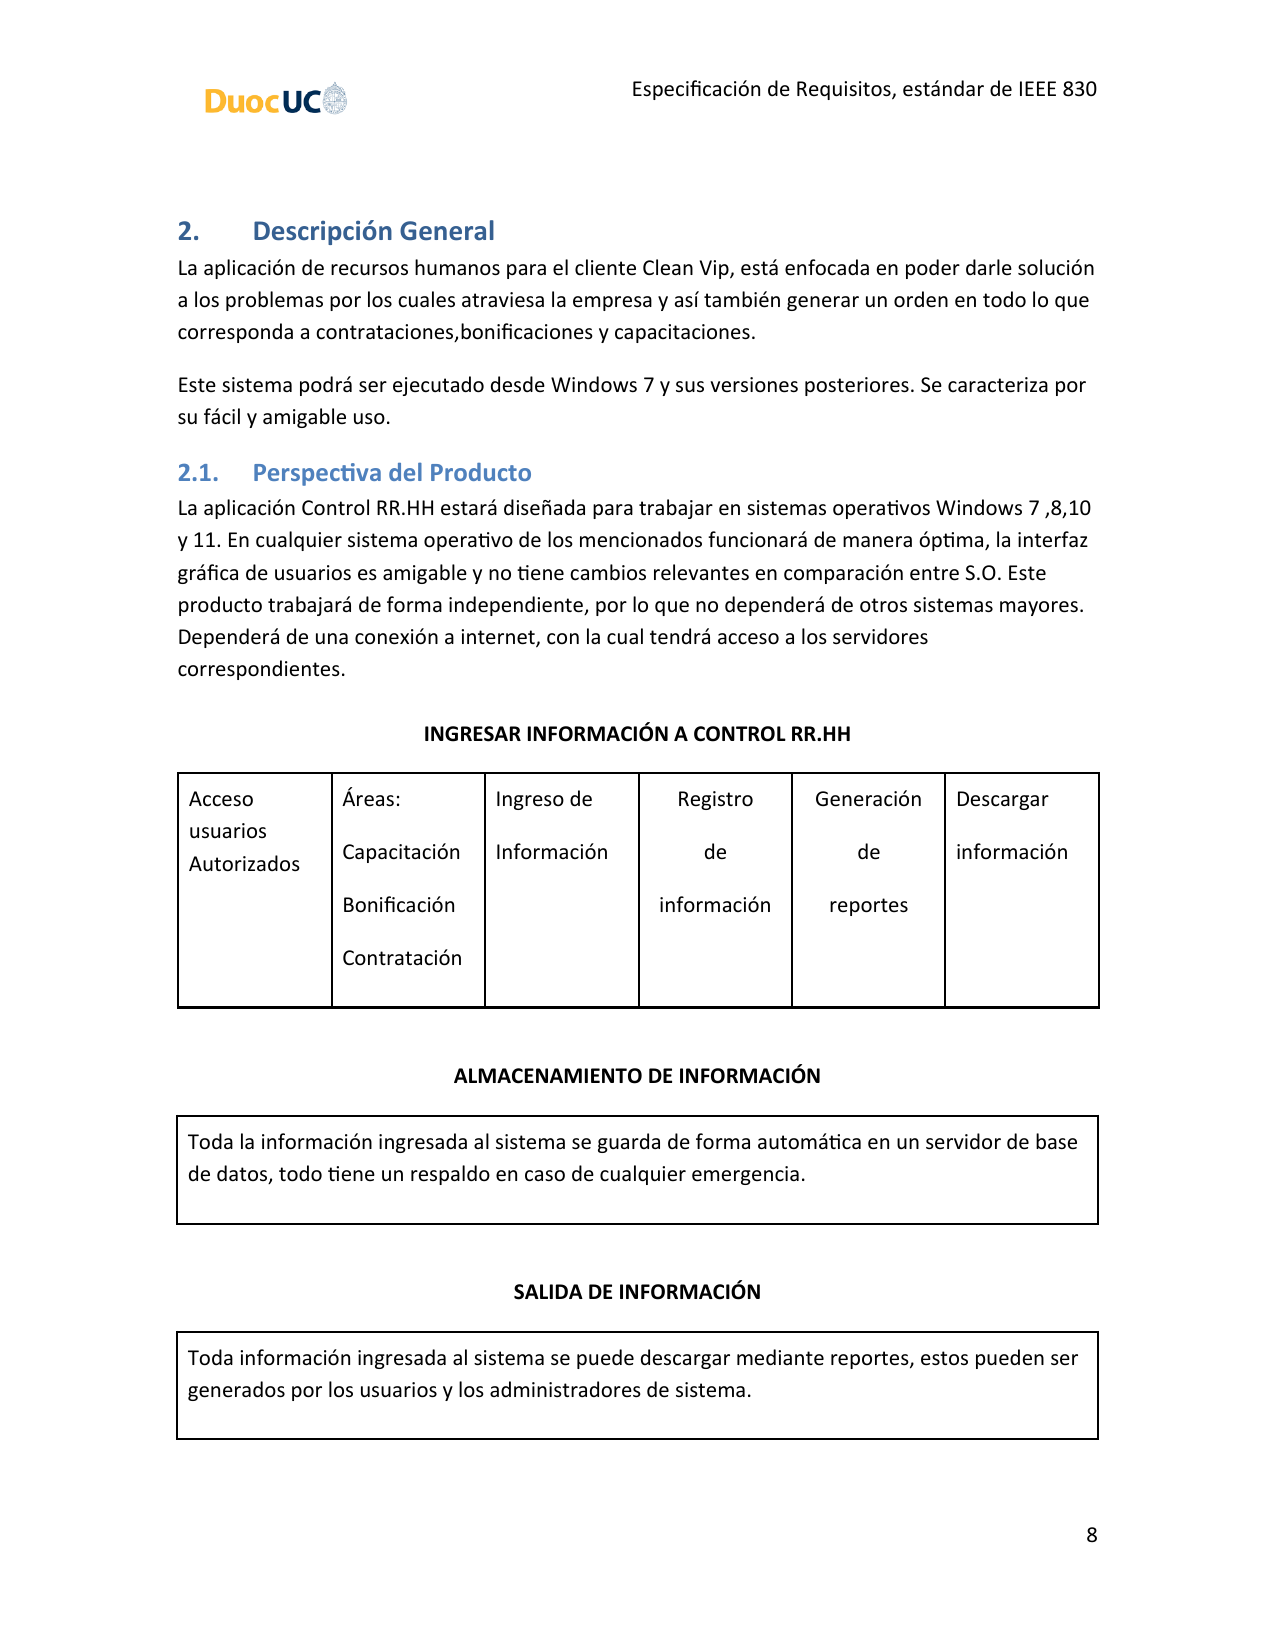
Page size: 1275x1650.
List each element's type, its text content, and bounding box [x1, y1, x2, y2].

table_header Generación de reportes [793, 774, 944, 1006]
text Este sistema podrá ser ejecutado desde Windows 7 y sus versiones posteriores. Se caracteriza por su fácil y amigable uso. [177, 370, 1098, 431]
text 2.1. Perspectiva del Producto [177, 456, 1098, 488]
text SALIDA DE INFORMACIÓN [177, 1277, 1098, 1306]
table_header Ingreso de Información [486, 774, 638, 1006]
text INGRESAR INFORMACIÓN A CONTROL RR.HH [177, 719, 1098, 747]
text La aplicación de recursos humanos para el cliente Clean Vip, está enfocada en poder darle solución a los problemas por los cuales atraviesa la empresa y así también generar un orden en todo lo que corresponda a contrataciones,bonificaciones y capacitaciones. [177, 253, 1098, 345]
table_header Descargar información [946, 774, 1098, 1006]
table_header Áreas: Capacitación Bonificación Contratación [333, 774, 484, 1006]
text 2. Descripción General [177, 212, 1098, 248]
picture [198, 78, 352, 117]
table_header Registro de información [640, 774, 791, 1006]
table_header Toda información ingresada al sistema se puede descargar mediante reportes, estos pueden ser generados por los usuarios y los administradores de sistema. [178, 1333, 1097, 1438]
text Dependerá de una conexión a internet, con la cual tendrá acceso a los servidores correspondientes. [177, 622, 1098, 682]
table_header Toda la información ingresada al sistema se guarda de forma automática en un servidor de base de datos, todo tiene un respaldo en caso de cualquier emergencia. [178, 1117, 1097, 1222]
text La aplicación Control RR.HH estará diseñada para trabajar en sistemas operativos Windows 7 ,8,10 y 11. En cualquier sistema operativo de los mencionados funcionará de manera óptima, la interfaz gráfica de usuarios es amigable y no tiene cambios relevantes en comparación entre S.O. Este producto trabajará de forma independiente, por lo que no dependerá de otros sistemas mayores. [177, 493, 1098, 618]
text ALMACENAMIENTO DE INFORMACIÓN [177, 1062, 1098, 1089]
table_header Acceso usuarios Autorizados [179, 774, 331, 1006]
